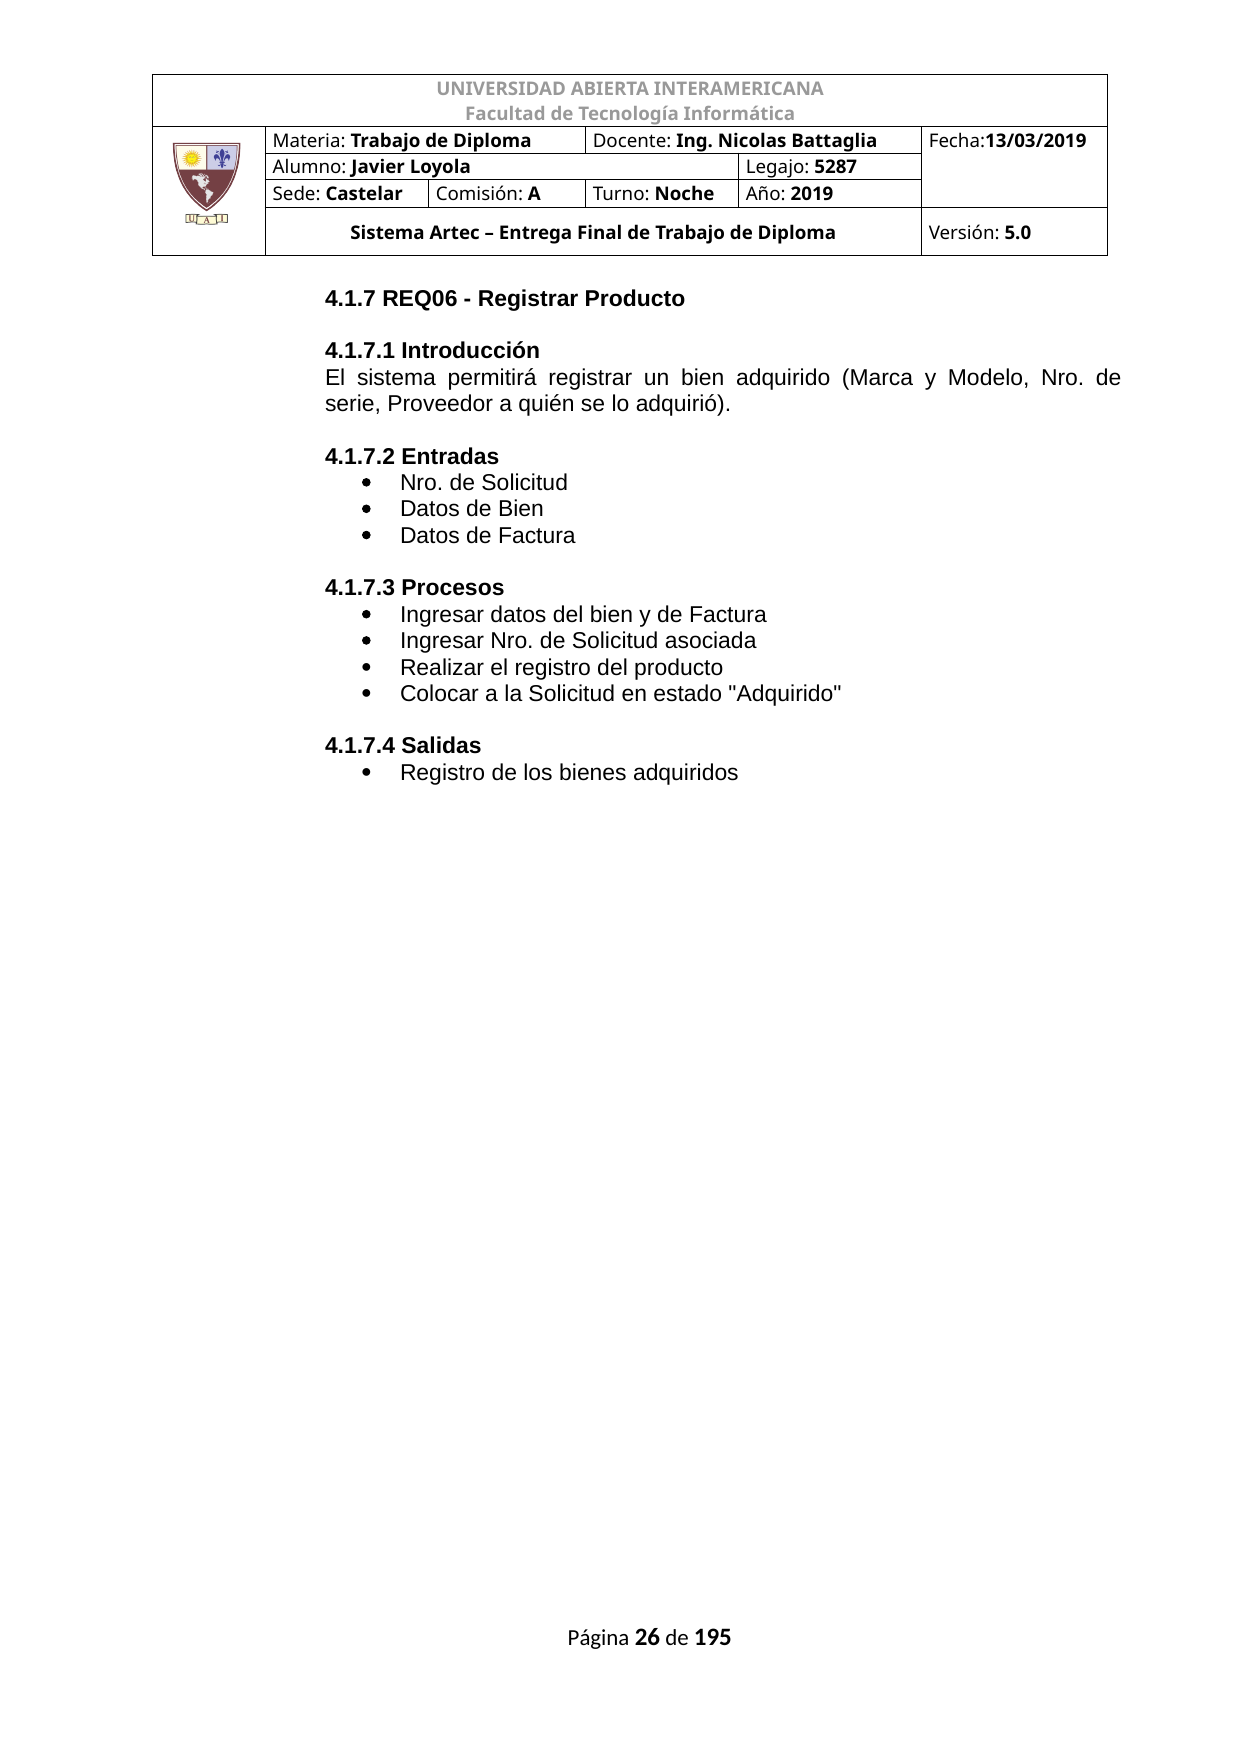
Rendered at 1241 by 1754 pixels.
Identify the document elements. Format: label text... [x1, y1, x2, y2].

text 4.1.7.3 Procesos [325, 574, 1122, 601]
text 4.1.7.2 Entradas [325, 443, 1122, 469]
list Nro. de Solicitud [362, 469, 1122, 495]
text 4.1.7.4 Salidas [325, 732, 1122, 759]
list Datos de Factura [362, 522, 1122, 548]
list Realizar el registro del producto [362, 653, 1122, 680]
text 4.1.7.1 Introducción [325, 337, 1122, 363]
list Ingresar datos del bien y de Factura [362, 601, 1122, 627]
list Registro de los bienes adquiridos [362, 759, 1122, 785]
text 4.1.7 REQ06 - Registrar Producto [325, 284, 1122, 311]
list Colocar a la Solicitud en estado "Adquirido" [362, 680, 1122, 706]
list Datos de Bien [362, 495, 1122, 522]
picture [157, 136, 257, 228]
text El sistema permitirá registrar un bien adquirido (Marca y Modelo, Nro. de serie, Proveedor a quién se lo adquirió). [325, 363, 1122, 416]
list Ingresar Nro. de Solicitud asociada [362, 627, 1122, 653]
